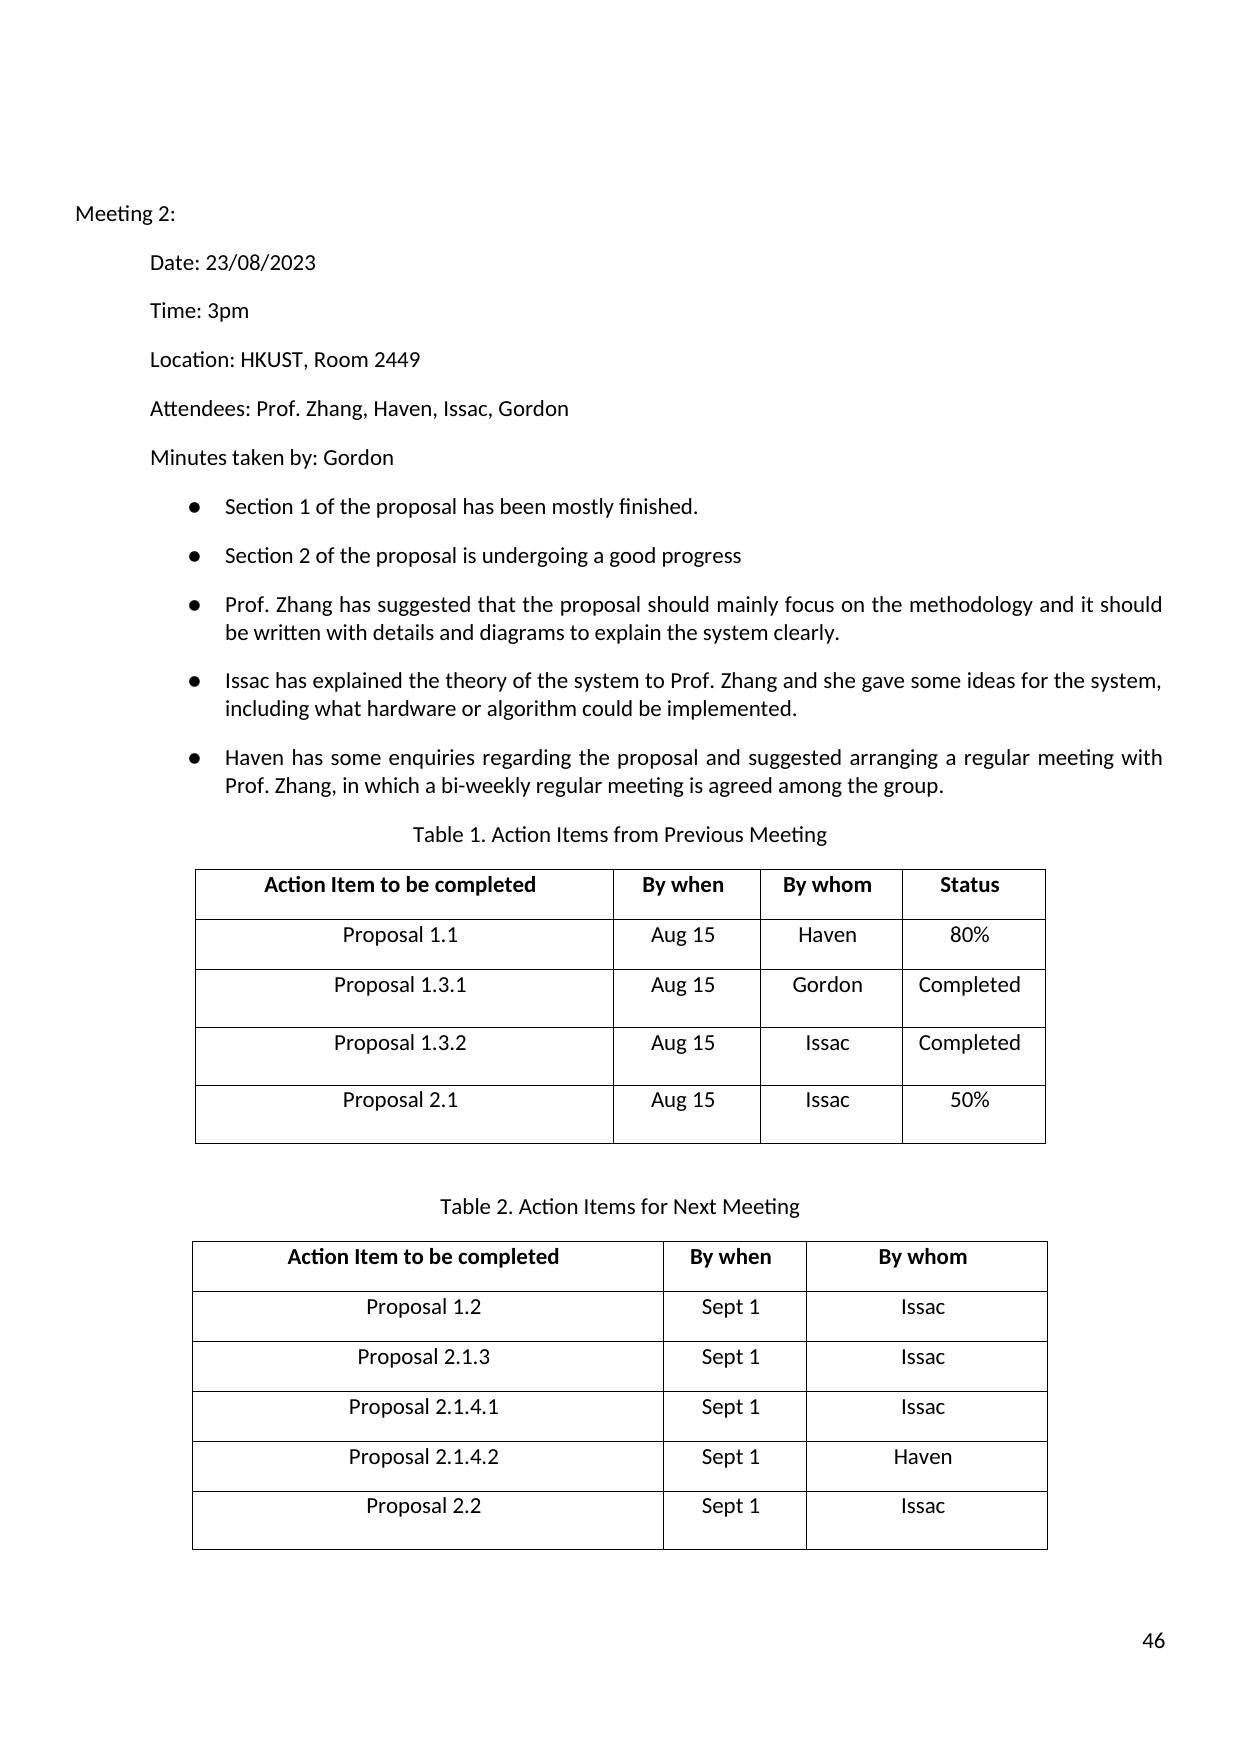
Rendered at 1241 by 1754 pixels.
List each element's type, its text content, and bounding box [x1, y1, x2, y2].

table_cell Proposal 2.2 [193, 1492, 663, 1548]
text Location: HKUST, Room 2449 [75, 345, 1165, 373]
table_cell Issac [807, 1392, 1047, 1441]
table_cell Gordon [761, 970, 902, 1027]
table_cell Proposal 2.1 [196, 1086, 613, 1142]
table_cell Proposal 1.3.1 [196, 970, 613, 1027]
text Time: 3pm [75, 297, 1165, 324]
table_cell 50% [903, 1086, 1045, 1142]
table_cell Sept 1 [664, 1392, 806, 1441]
table_cell Sept 1 [664, 1342, 806, 1391]
table_cell Haven [761, 920, 902, 969]
table_cell Issac [761, 1086, 902, 1142]
table_cell Proposal 1.1 [196, 920, 613, 969]
list Section 1 of the proposal has been mostly finished. [187, 492, 1165, 520]
table_cell Haven [807, 1442, 1047, 1491]
table_header Action Item to be completed [193, 1242, 663, 1291]
table_cell Aug 15 [614, 1086, 760, 1142]
text Meeting 2: [75, 199, 1165, 227]
text Minutes taken by: Gordon [75, 443, 1165, 471]
list Issac has explained the theory of the system to Prof. Zhang and she gave some ideas for the system, including what hardware or algorithm could be implemented. [187, 667, 1165, 723]
list Haven has some enquiries regarding the proposal and suggested arranging a regular meeting with Prof. Zhang, in which a bi-weekly regular meeting is agreed among the group. [187, 743, 1165, 799]
table_cell Aug 15 [614, 1028, 760, 1084]
table_cell Aug 15 [614, 920, 760, 969]
table_header By whom [807, 1242, 1047, 1291]
table_header By when [664, 1242, 806, 1291]
table_cell Sept 1 [664, 1492, 806, 1548]
list Prof. Zhang has suggested that the proposal should mainly focus on the methodology and it should be written with details and diagrams to explain the system clearly. [187, 590, 1165, 646]
table_cell Sept 1 [664, 1292, 806, 1341]
table_cell Completed [903, 970, 1045, 1027]
table_header By when [614, 870, 760, 919]
table_cell Aug 15 [614, 970, 760, 1027]
text Table 1. Action Items from Previous Meeting [75, 820, 1165, 848]
table_cell Sept 1 [664, 1442, 806, 1491]
table_header By whom [761, 870, 902, 919]
table_cell Issac [807, 1342, 1047, 1391]
table_header Action Item to be completed [196, 870, 613, 919]
table_cell 80% [903, 920, 1045, 969]
table_cell Proposal 2.1.3 [193, 1342, 663, 1391]
table_cell Completed [903, 1028, 1045, 1084]
table_cell Proposal 1.2 [193, 1292, 663, 1341]
table_cell Issac [807, 1292, 1047, 1341]
table_cell Proposal 2.1.4.1 [193, 1392, 663, 1441]
table_cell Proposal 1.3.2 [196, 1028, 613, 1084]
list Section 2 of the proposal is undergoing a good progress [187, 541, 1165, 569]
text Date: 23/08/2023 [75, 248, 1165, 276]
text Attendees: Prof. Zhang, Haven, Issac, Gordon [75, 394, 1165, 422]
table_cell Issac [761, 1028, 902, 1084]
table_header Status [903, 870, 1045, 919]
table_cell Issac [807, 1492, 1047, 1548]
text Table 2. Action Items for Next Meeting [75, 1192, 1165, 1220]
table_cell Proposal 2.1.4.2 [193, 1442, 663, 1491]
